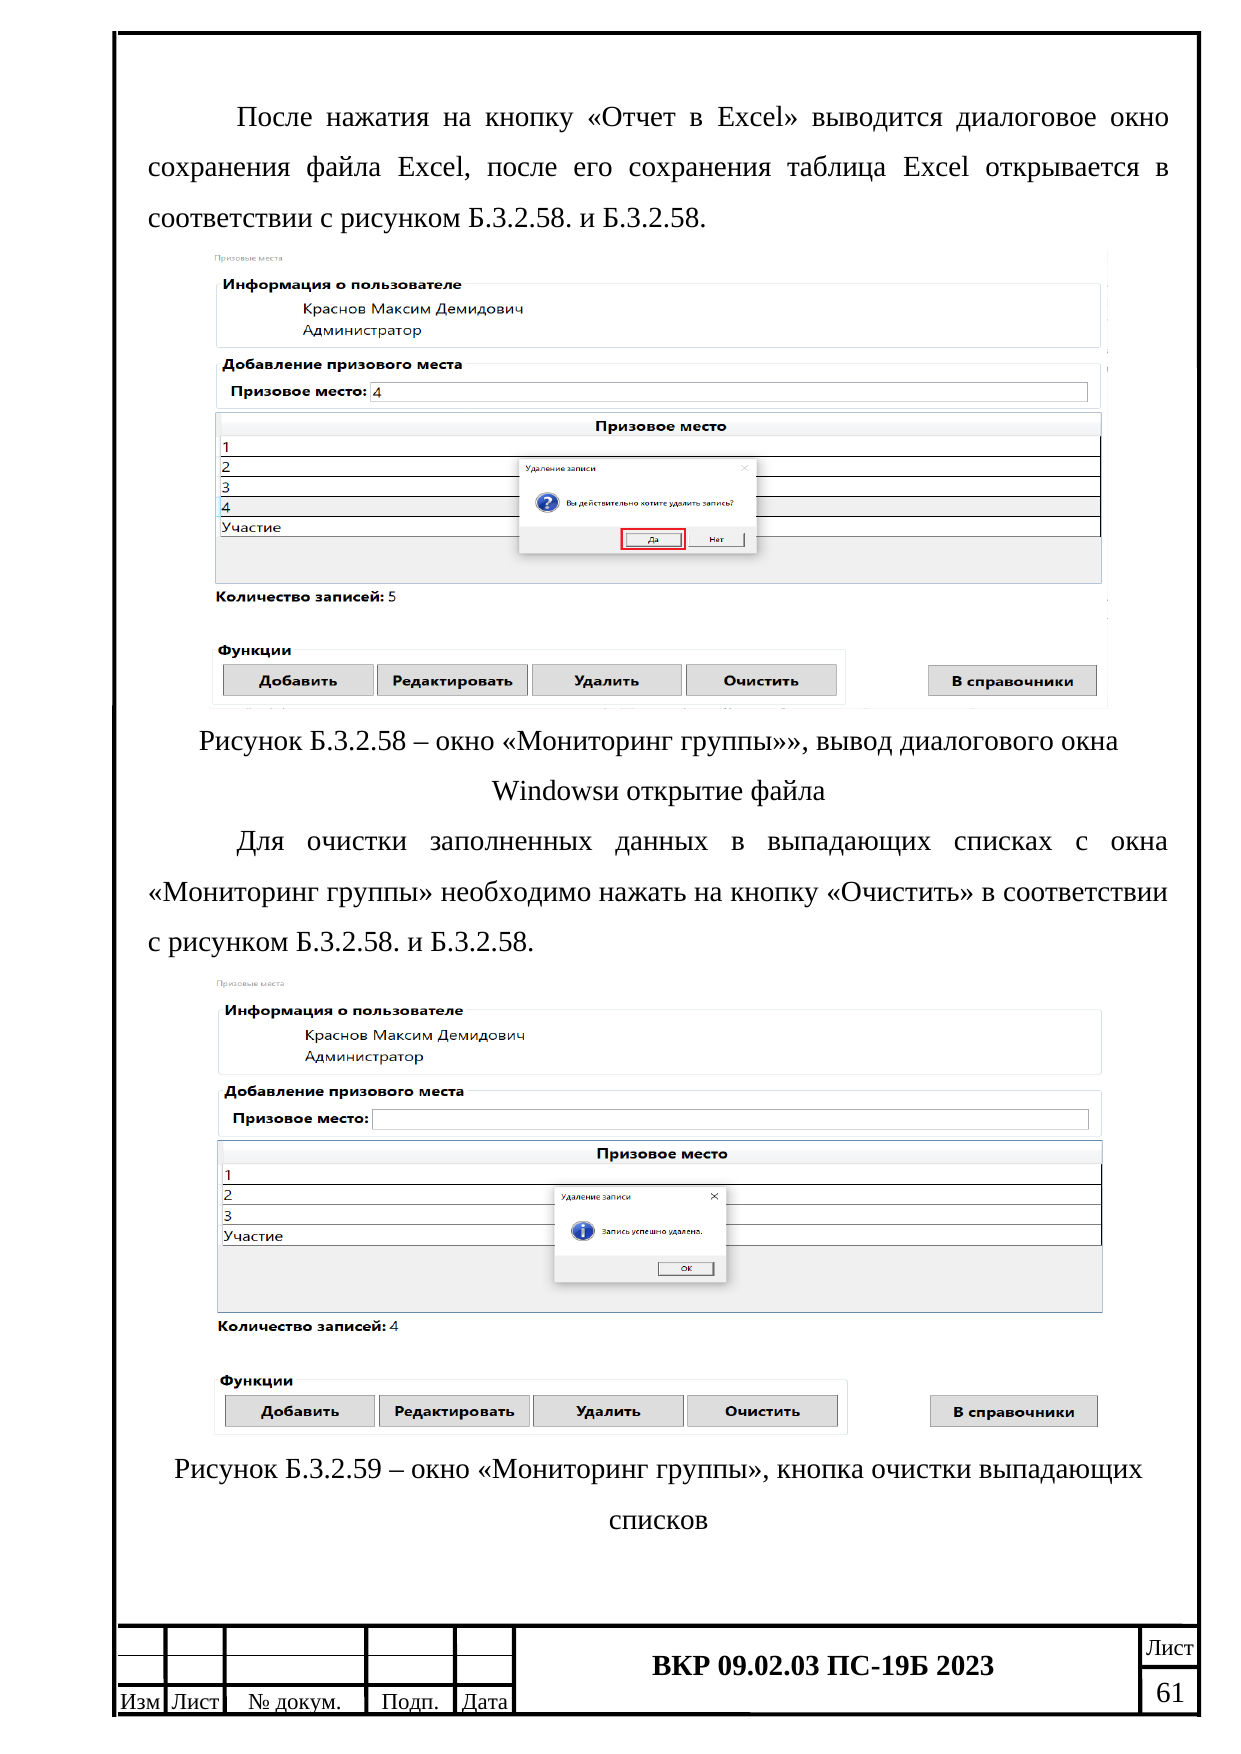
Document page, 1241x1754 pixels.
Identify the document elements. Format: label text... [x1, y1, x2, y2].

picture [211, 974, 1106, 1438]
text Рисунок Б.3.2.59 – окно «Мониторинг группы», кнопка очистки выпадающих списков [148, 1452, 1169, 1535]
text После нажатия на кнопку «Отчет в Excel» выводится диалоговое окно сохранения файла Excel, после его сохранения таблица Excel открывается в соответствии с рисунком Б.3.2.58. и Б.3.2.58. [148, 99, 1169, 233]
picture [209, 250, 1108, 709]
text Рисунок Б.3.2.58 – окно «Мониторинг группы»», вывод диалогового окна Windowsи открытие файла [148, 723, 1169, 807]
text Для очистки заполненных данных в выпадающих списках с окна «Мониторинг группы» необходимо нажать на кнопку «Очистить» в соответствии с рисунком Б.3.2.58. и Б.3.2.58. [148, 823, 1169, 958]
